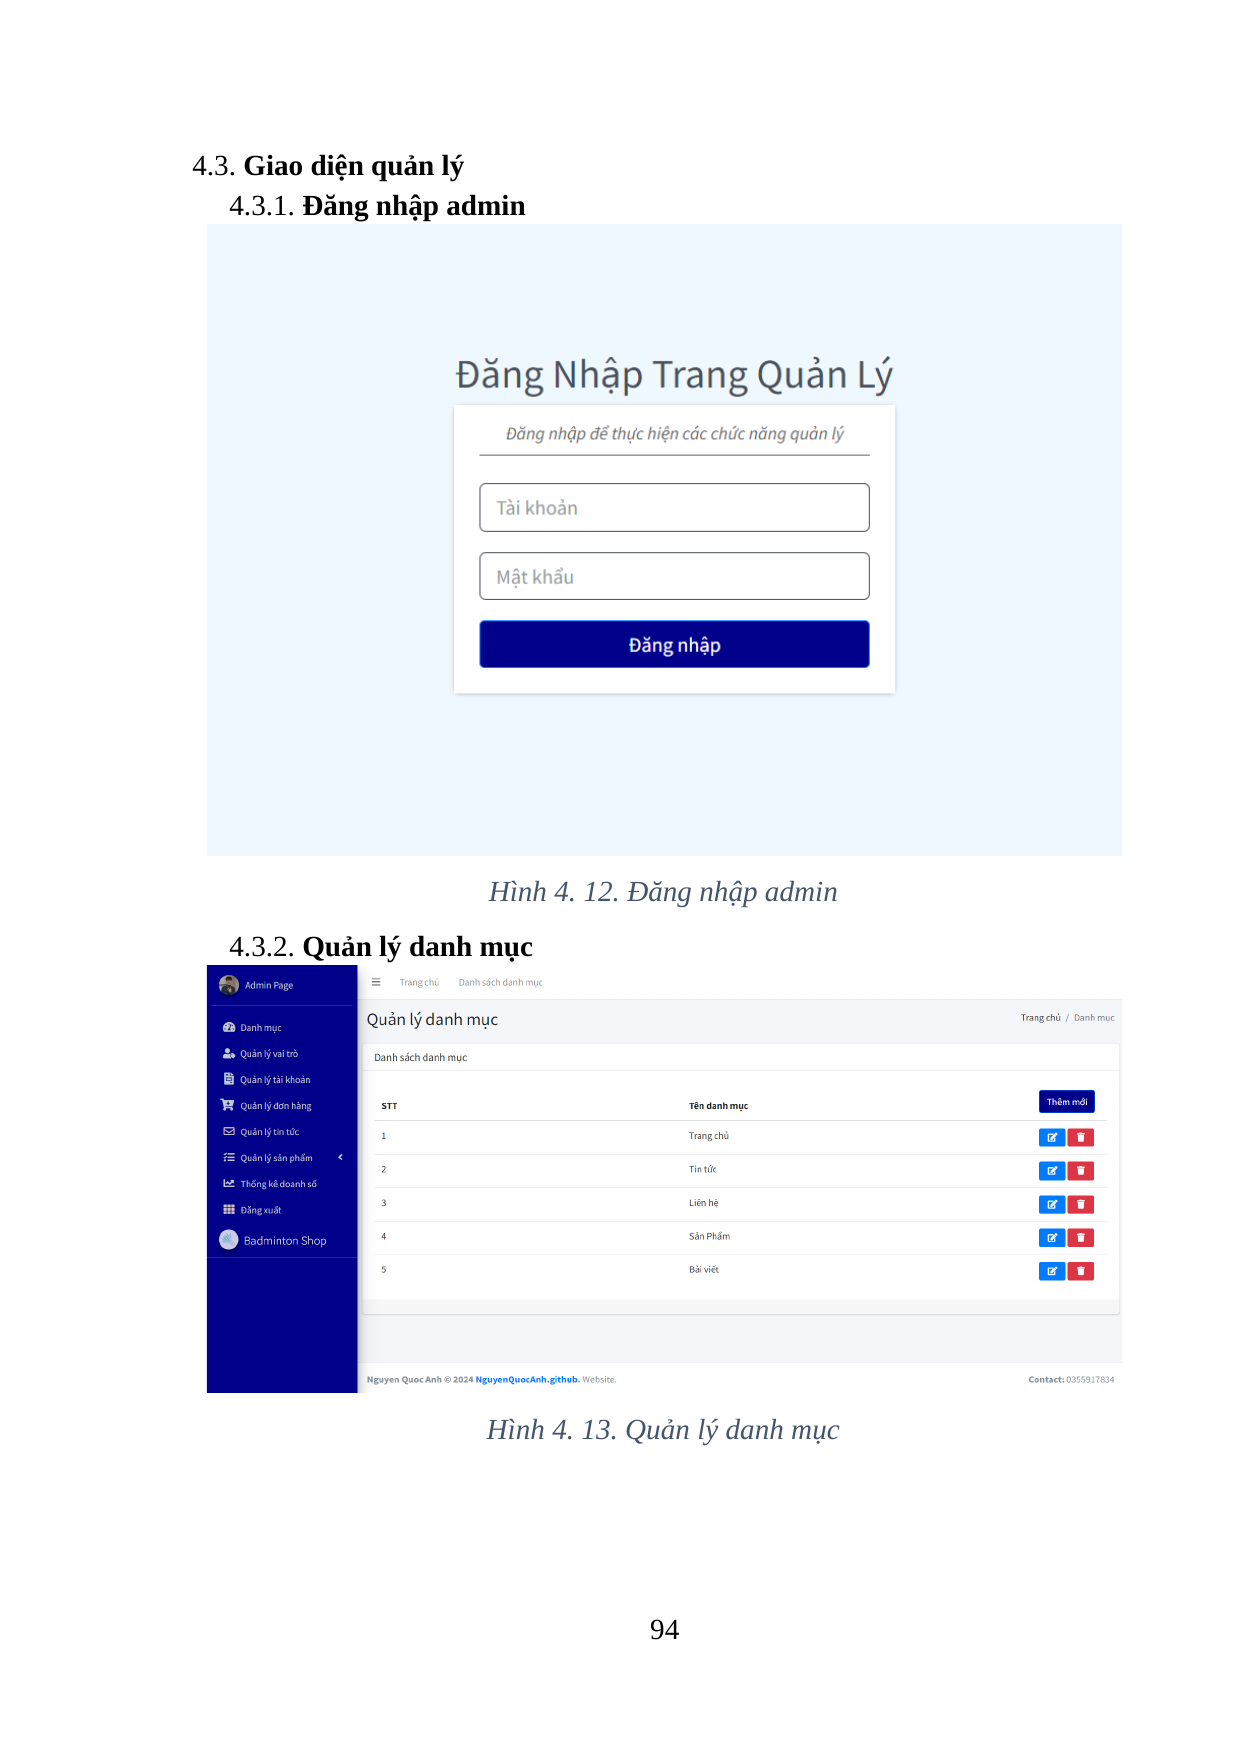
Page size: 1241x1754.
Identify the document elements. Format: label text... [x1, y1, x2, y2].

subtitle Giao diện quản lý [243, 148, 1122, 181]
picture [206, 224, 1123, 856]
subtitle Đăng nhập admin [302, 188, 1122, 222]
text Hình 4. 13. Quản lý danh mục [207, 1412, 1122, 1446]
picture [206, 965, 1123, 1393]
text Hình 4. 12. Đăng nhập admin [207, 874, 1122, 908]
subtitle Quản lý danh mục [302, 929, 1122, 962]
